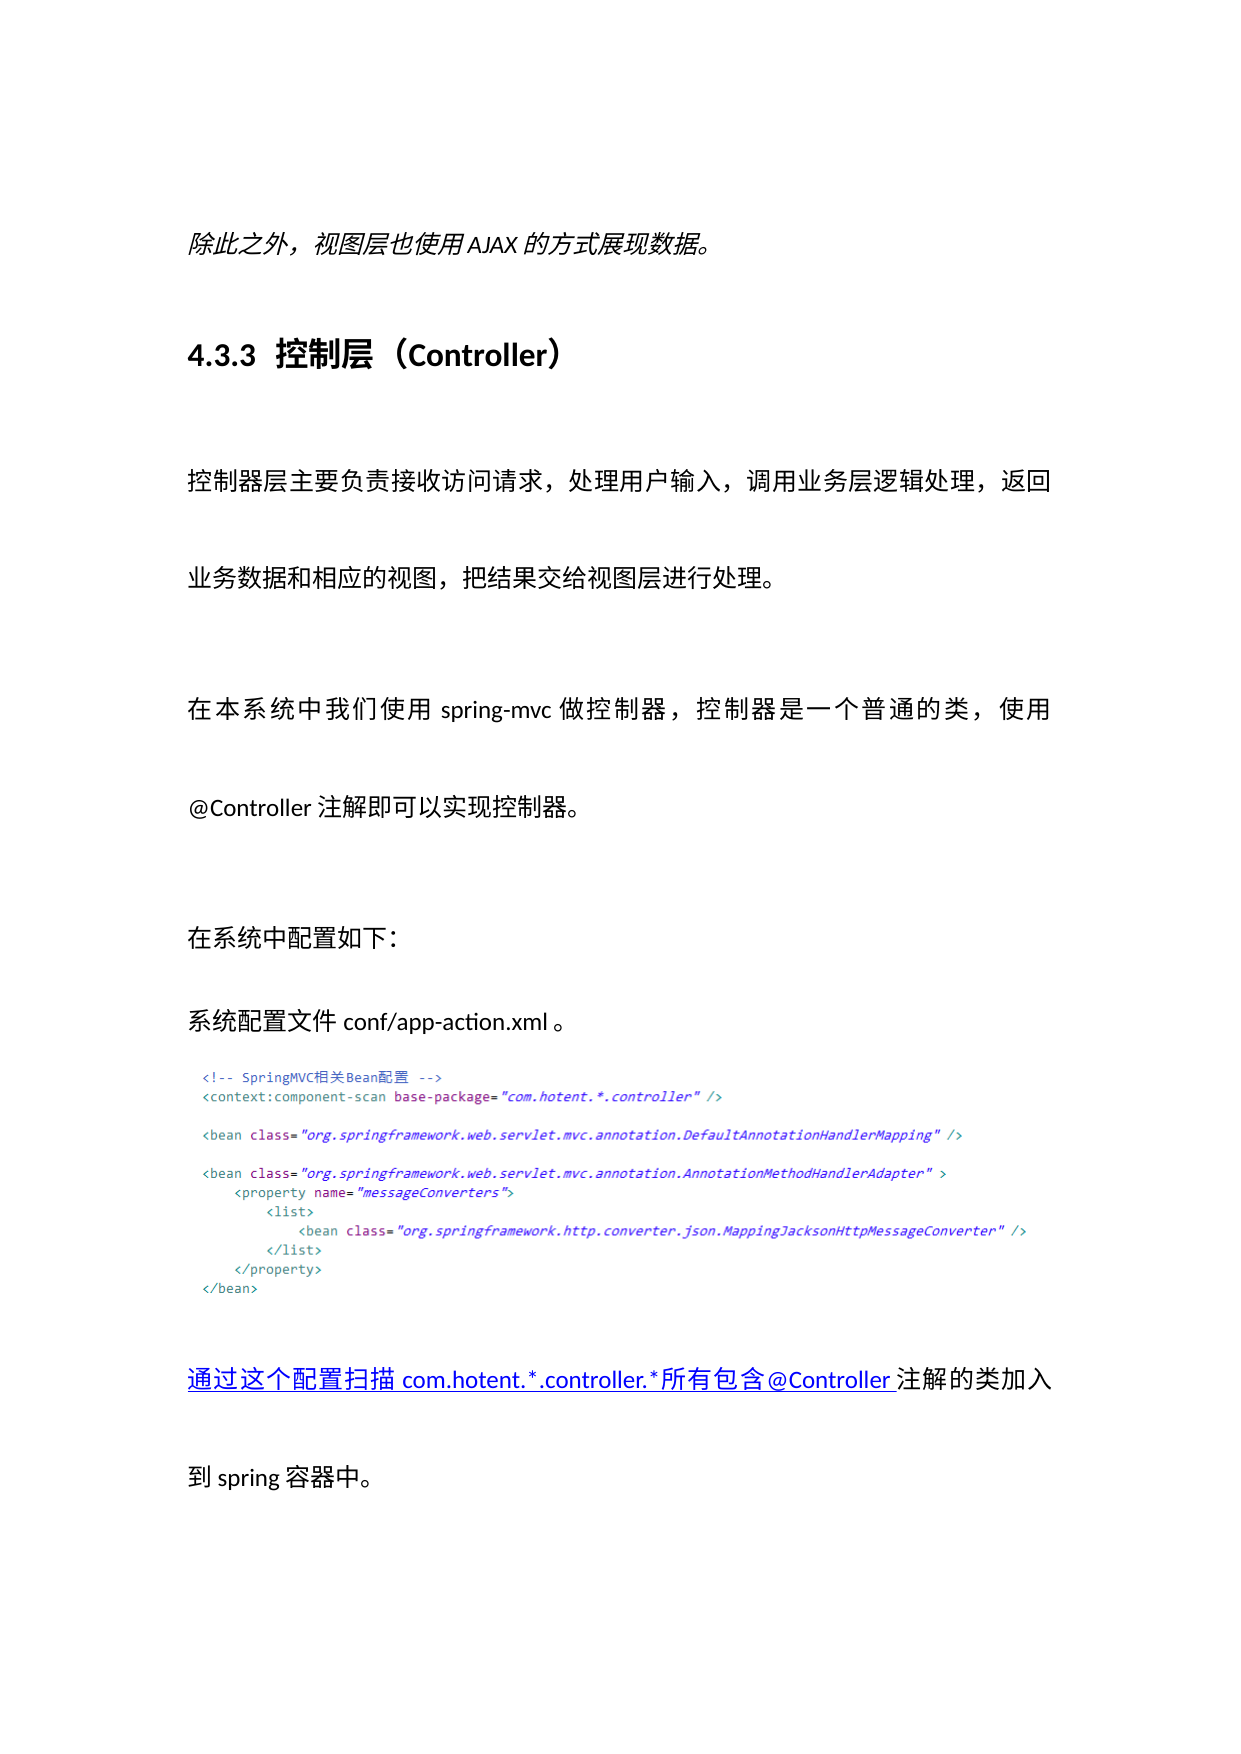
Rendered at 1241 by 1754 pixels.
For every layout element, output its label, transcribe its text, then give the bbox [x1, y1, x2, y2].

picture [187, 1070, 1053, 1299]
text 在系统中配置如下： [187, 904, 1053, 969]
text 系统配置文件 conf/app-action.xml 。 [187, 987, 1053, 1052]
text 除此之外，视图层也使用AJAX的方式展现数据。 [187, 210, 1053, 275]
text 在本系统中我们使用spring-mvc做控制器，控制器是一个普通的类，使用@Controller注解即可以实现控制器。 [187, 675, 1053, 838]
text 通过这个配置扫描com.hotent.*.controller.*所有包含@Controller注解的类加入到spring容器中。 [187, 1345, 1053, 1508]
text 控制器层主要负责接收访问请求，处理用户输入，调用业务层逻辑处理，返回业务数据和相应的视图，把结果交给视图层进行处理。 [187, 447, 1053, 609]
subtitle 控制层（Controller） [187, 320, 1053, 385]
